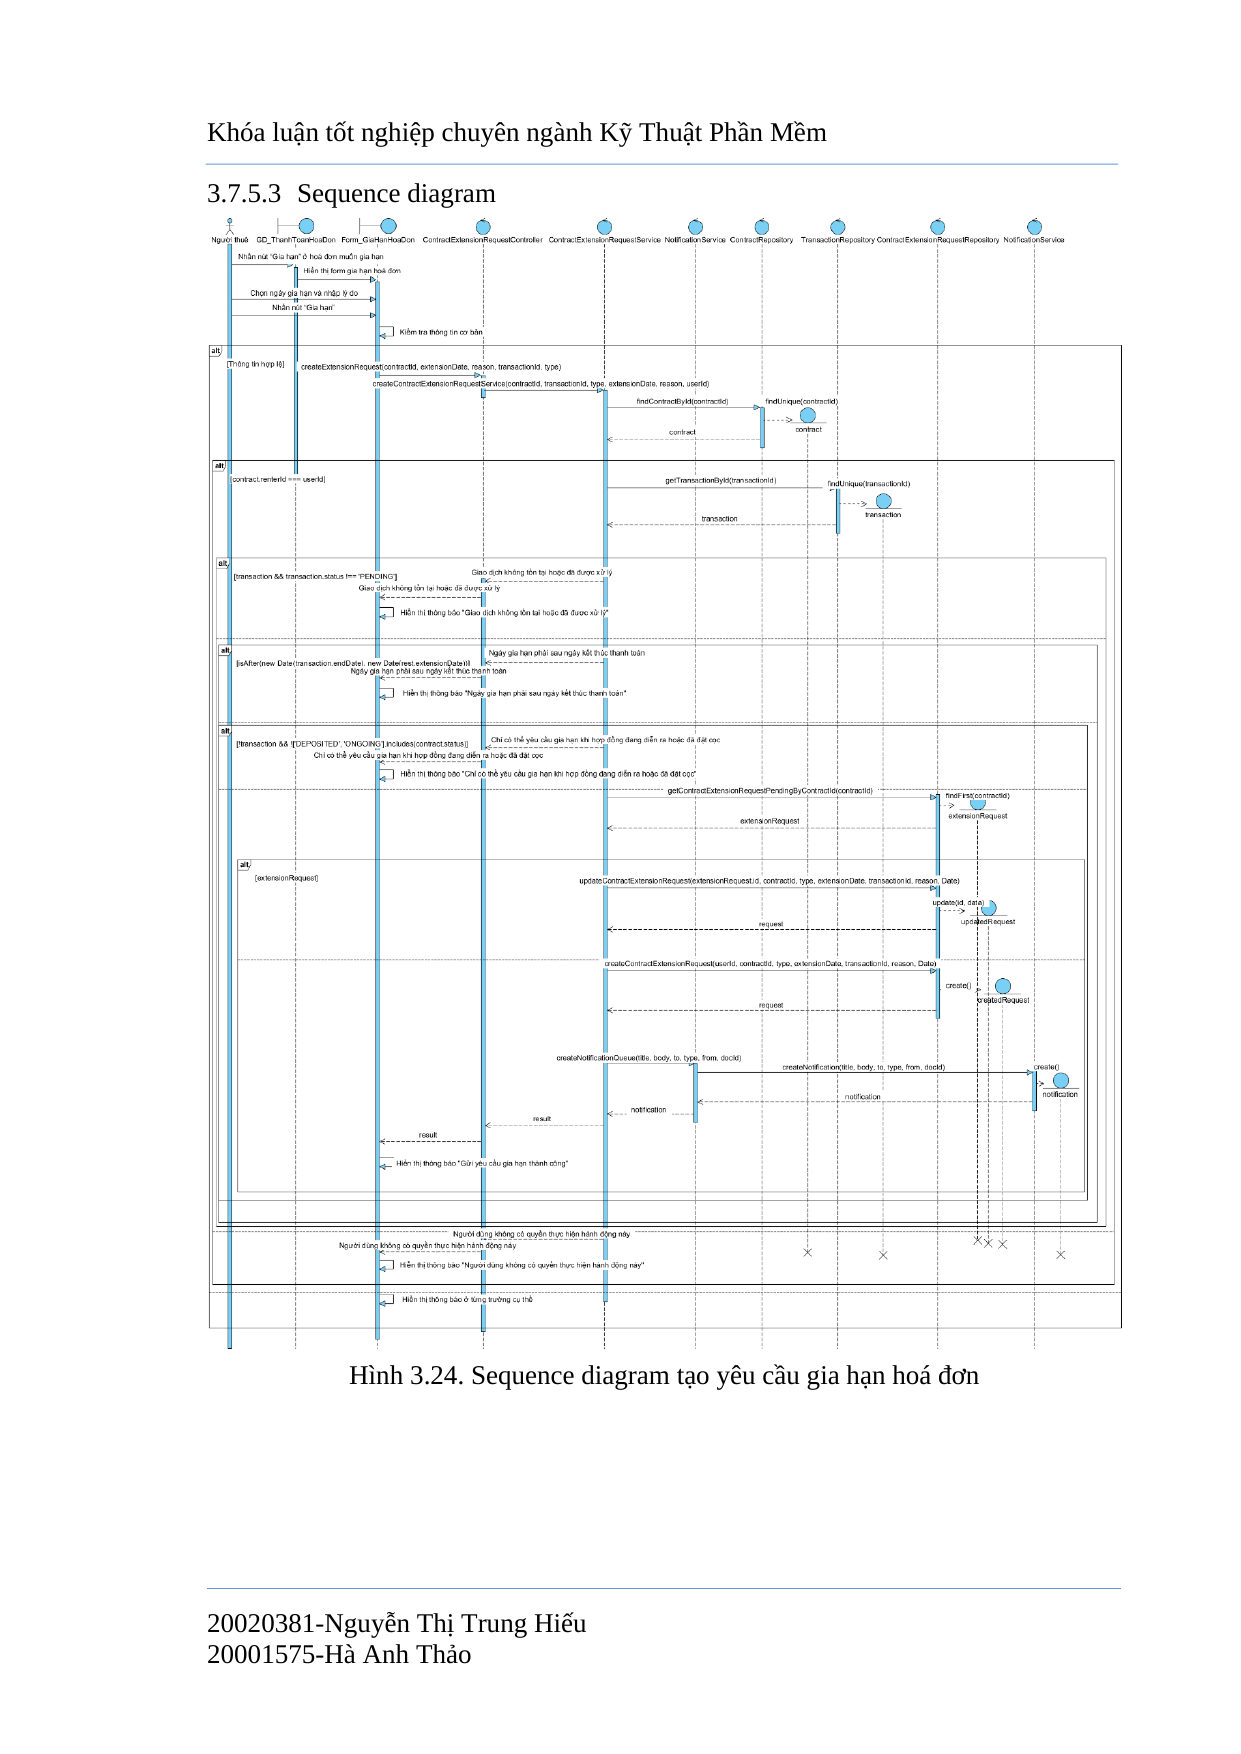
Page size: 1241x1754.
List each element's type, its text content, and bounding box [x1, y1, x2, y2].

subtitle Sequence diagram [207, 177, 1122, 208]
picture [206, 217, 1123, 1350]
